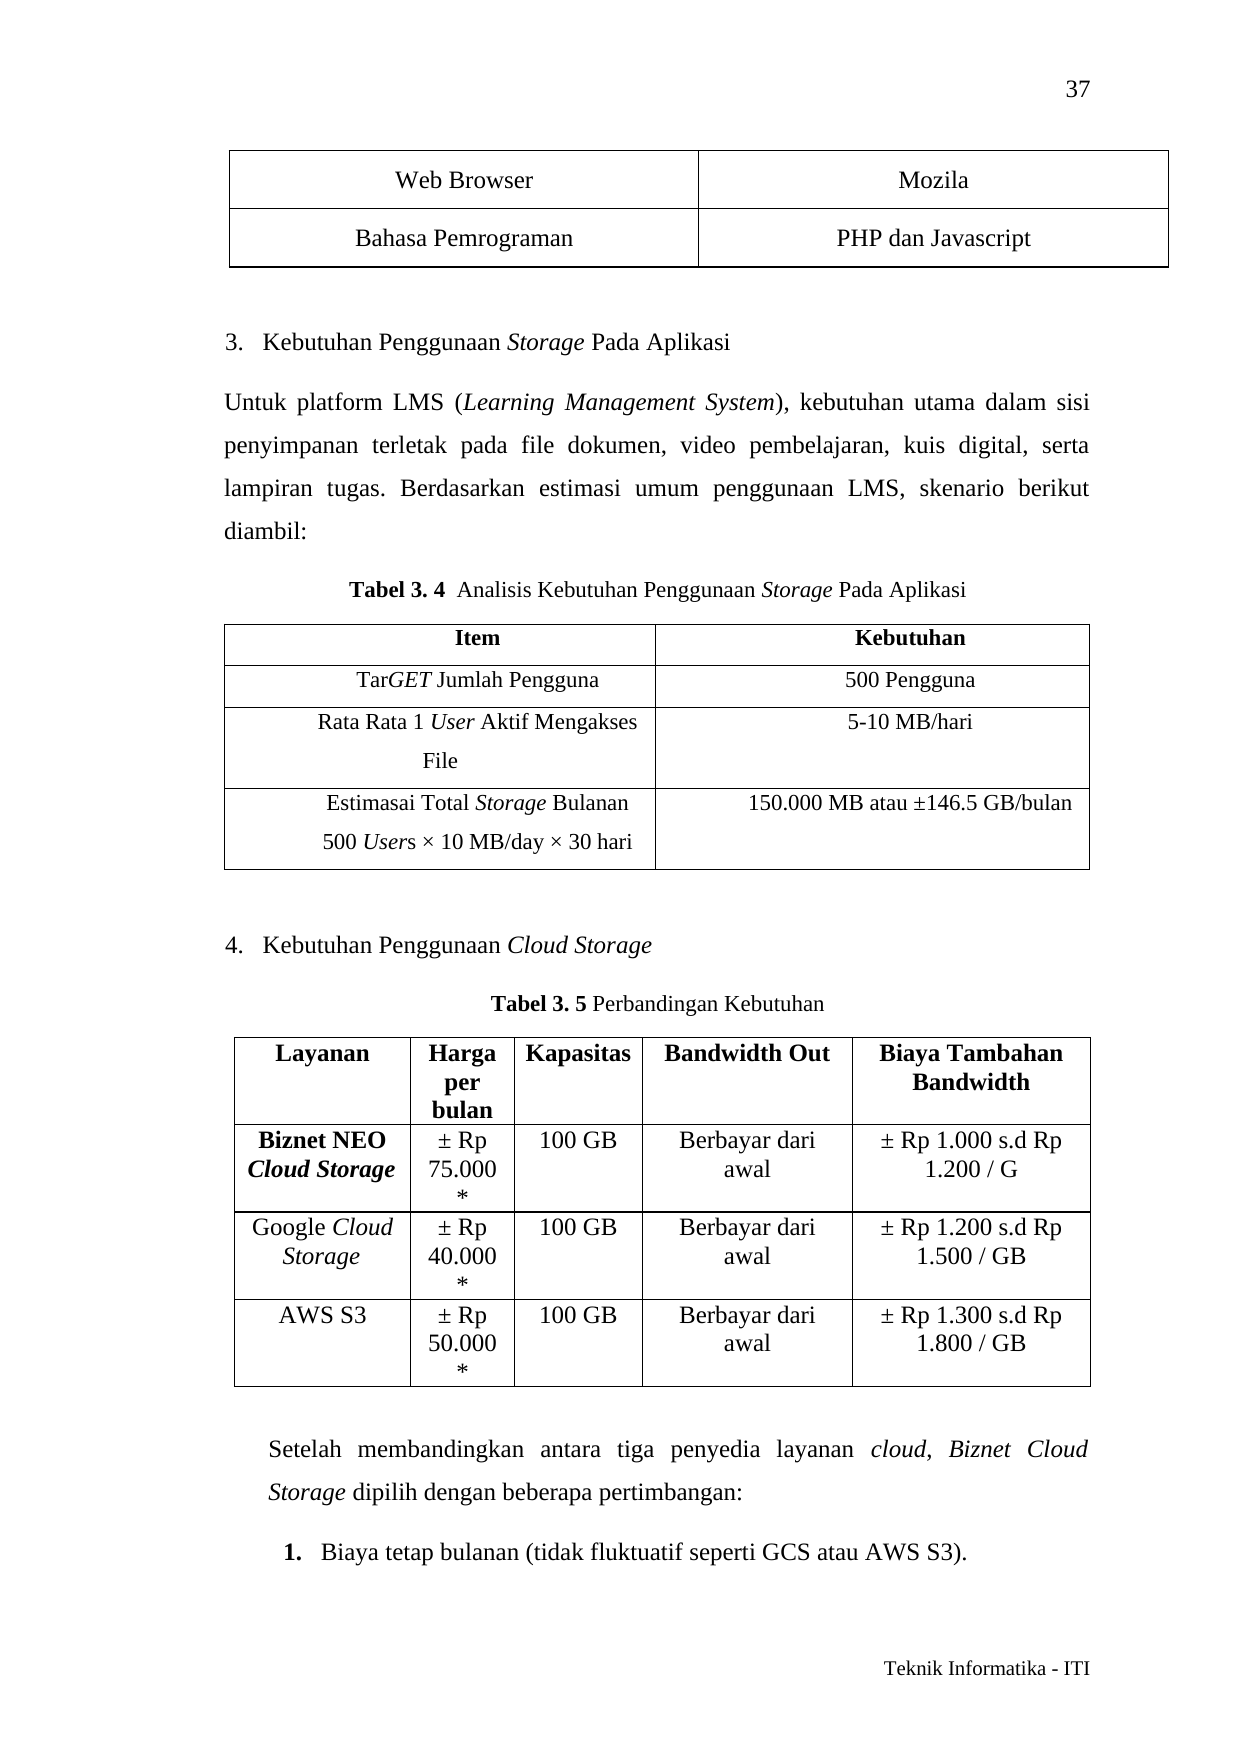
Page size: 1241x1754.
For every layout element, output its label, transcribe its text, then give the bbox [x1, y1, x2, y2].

table_header Biaya Tambahan Bandwidth [853, 1038, 1090, 1124]
table_cell 5-10 MB/hari [656, 708, 1089, 788]
list Kebutuhan Penggunaan Cloud Storage [225, 930, 1090, 959]
table_cell AWS S3 [235, 1300, 410, 1386]
table_cell Berbayar dari awal [643, 1300, 852, 1386]
table_cell ± Rp 50.000* [411, 1300, 514, 1386]
table_cell Rata Rata 1 User Aktif Mengakses File [225, 708, 655, 788]
text Setelah membandingkan antara tiga penyedia layanan cloud, Biznet Cloud Storage dipilih dengan beberapa pertimbangan: [268, 1434, 1090, 1506]
table_cell Web Browser [230, 151, 698, 208]
table_cell 100 GB [515, 1125, 642, 1211]
table_cell Mozila [699, 151, 1168, 208]
table_cell Biznet NEO Cloud Storage [235, 1125, 410, 1211]
table_header Bandwidth Out [643, 1038, 852, 1124]
table_cell 100 GB [515, 1300, 642, 1386]
table_cell ± Rp 75.000* [411, 1125, 514, 1211]
table_cell Estimasai Total Storage Bulanan 500 Users × 10 MB/day × 30 hari [225, 789, 655, 869]
text Untuk platform LMS (Learning Management System), kebutuhan utama dalam sisi penyimpanan terletak pada file dokumen, video pembelajaran, kuis digital, serta lampiran tugas. Berdasarkan estimasi umum penggunaan LMS, skenario berikut diambil: [224, 387, 1090, 545]
table_header Kebutuhan [656, 625, 1089, 665]
table_cell ± Rp 1.200 s.d Rp 1.500 / GB [853, 1213, 1090, 1299]
table_cell Berbayar dari awal [643, 1125, 852, 1211]
table_cell Berbayar dari awal [643, 1213, 852, 1299]
table_header Kapasitas [515, 1038, 642, 1124]
list Kebutuhan Penggunaan Storage Pada Aplikasi [225, 327, 1090, 356]
table_header Layanan [235, 1038, 410, 1124]
table_header Item [225, 625, 655, 665]
table_cell PHP dan Javascript [699, 209, 1168, 266]
table_cell Google Cloud Storage [235, 1213, 410, 1299]
table_header Harga per bulan [411, 1038, 514, 1124]
table_cell ± Rp 1.000 s.d Rp 1.200 / G [853, 1125, 1090, 1211]
table_cell 150.000 MB atau ±146.5 GB/bulan [656, 789, 1089, 869]
table_cell 500 Pengguna [656, 666, 1089, 707]
text Tabel 3. 4 Analisis Kebutuhan Penggunaan Storage Pada Aplikasi [150, 576, 1090, 603]
table_cell ± Rp 40.000* [411, 1213, 514, 1299]
table_cell TarGET Jumlah Pengguna [225, 666, 655, 707]
table_cell ± Rp 1.300 s.d Rp 1.800 / GB [853, 1300, 1090, 1386]
list Biaya tetap bulanan (tidak fluktuatif seperti GCS atau AWS S3). [283, 1537, 1090, 1566]
table_cell 100 GB [515, 1213, 642, 1299]
table_cell Bahasa Pemrograman [230, 209, 698, 266]
text Tabel 3. 5 Perbandingan Kebutuhan [150, 990, 1090, 1016]
